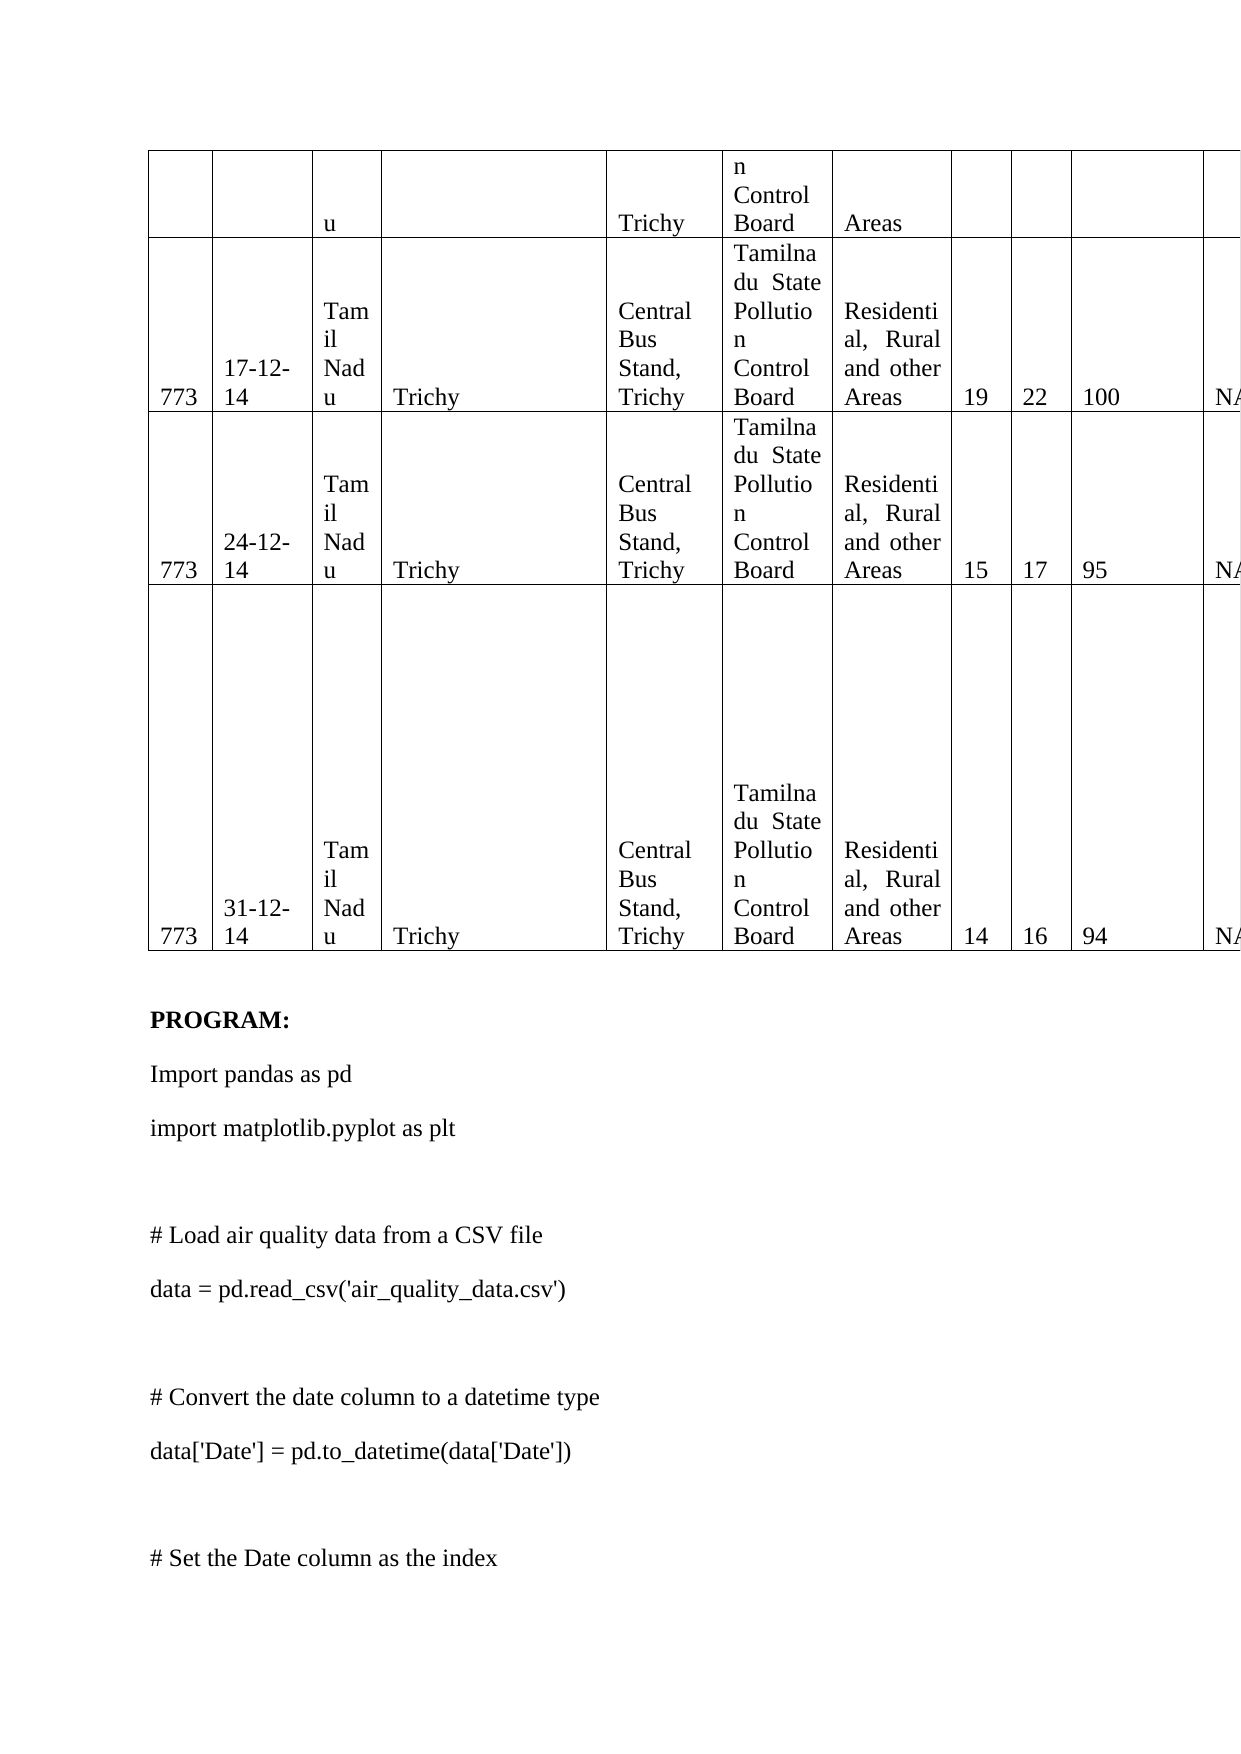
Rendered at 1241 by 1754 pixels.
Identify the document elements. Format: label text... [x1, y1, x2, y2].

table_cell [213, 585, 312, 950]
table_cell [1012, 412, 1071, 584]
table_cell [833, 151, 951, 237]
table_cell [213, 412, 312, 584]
text Import pandas as pd [150, 1059, 1090, 1088]
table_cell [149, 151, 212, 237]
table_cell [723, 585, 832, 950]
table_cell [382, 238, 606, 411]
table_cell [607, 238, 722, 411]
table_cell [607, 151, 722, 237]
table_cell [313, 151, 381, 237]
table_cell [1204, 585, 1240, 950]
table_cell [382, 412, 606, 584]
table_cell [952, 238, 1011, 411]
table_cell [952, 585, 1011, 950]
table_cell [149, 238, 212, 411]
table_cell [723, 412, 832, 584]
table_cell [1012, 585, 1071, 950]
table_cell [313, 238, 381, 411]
text # Set the Date column as the index [150, 1543, 1090, 1572]
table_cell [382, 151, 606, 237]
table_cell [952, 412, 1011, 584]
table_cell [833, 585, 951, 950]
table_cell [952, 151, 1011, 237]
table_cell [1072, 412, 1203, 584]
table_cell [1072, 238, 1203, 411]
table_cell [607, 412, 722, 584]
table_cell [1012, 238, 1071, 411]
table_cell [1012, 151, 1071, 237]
text import matplotlib.pyplot as plt [150, 1113, 1090, 1141]
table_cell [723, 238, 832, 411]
text data = pd.read_csv('air_quality_data.csv') [150, 1274, 1090, 1303]
text # Convert the date column to a datetime type [150, 1382, 1090, 1411]
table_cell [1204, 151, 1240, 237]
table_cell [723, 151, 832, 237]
text data['Date'] = pd.to_datetime(data['Date']) [150, 1436, 1090, 1464]
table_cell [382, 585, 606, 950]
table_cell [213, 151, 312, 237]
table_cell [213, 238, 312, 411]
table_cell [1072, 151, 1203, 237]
text PROGRAM: [150, 1005, 1090, 1034]
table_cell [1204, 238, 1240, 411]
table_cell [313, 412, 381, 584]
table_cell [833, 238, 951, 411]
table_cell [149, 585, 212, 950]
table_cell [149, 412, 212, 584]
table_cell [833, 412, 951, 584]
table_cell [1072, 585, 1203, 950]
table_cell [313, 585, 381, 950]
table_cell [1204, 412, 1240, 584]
text # Load air quality data from a CSV file [150, 1220, 1090, 1249]
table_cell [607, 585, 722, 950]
